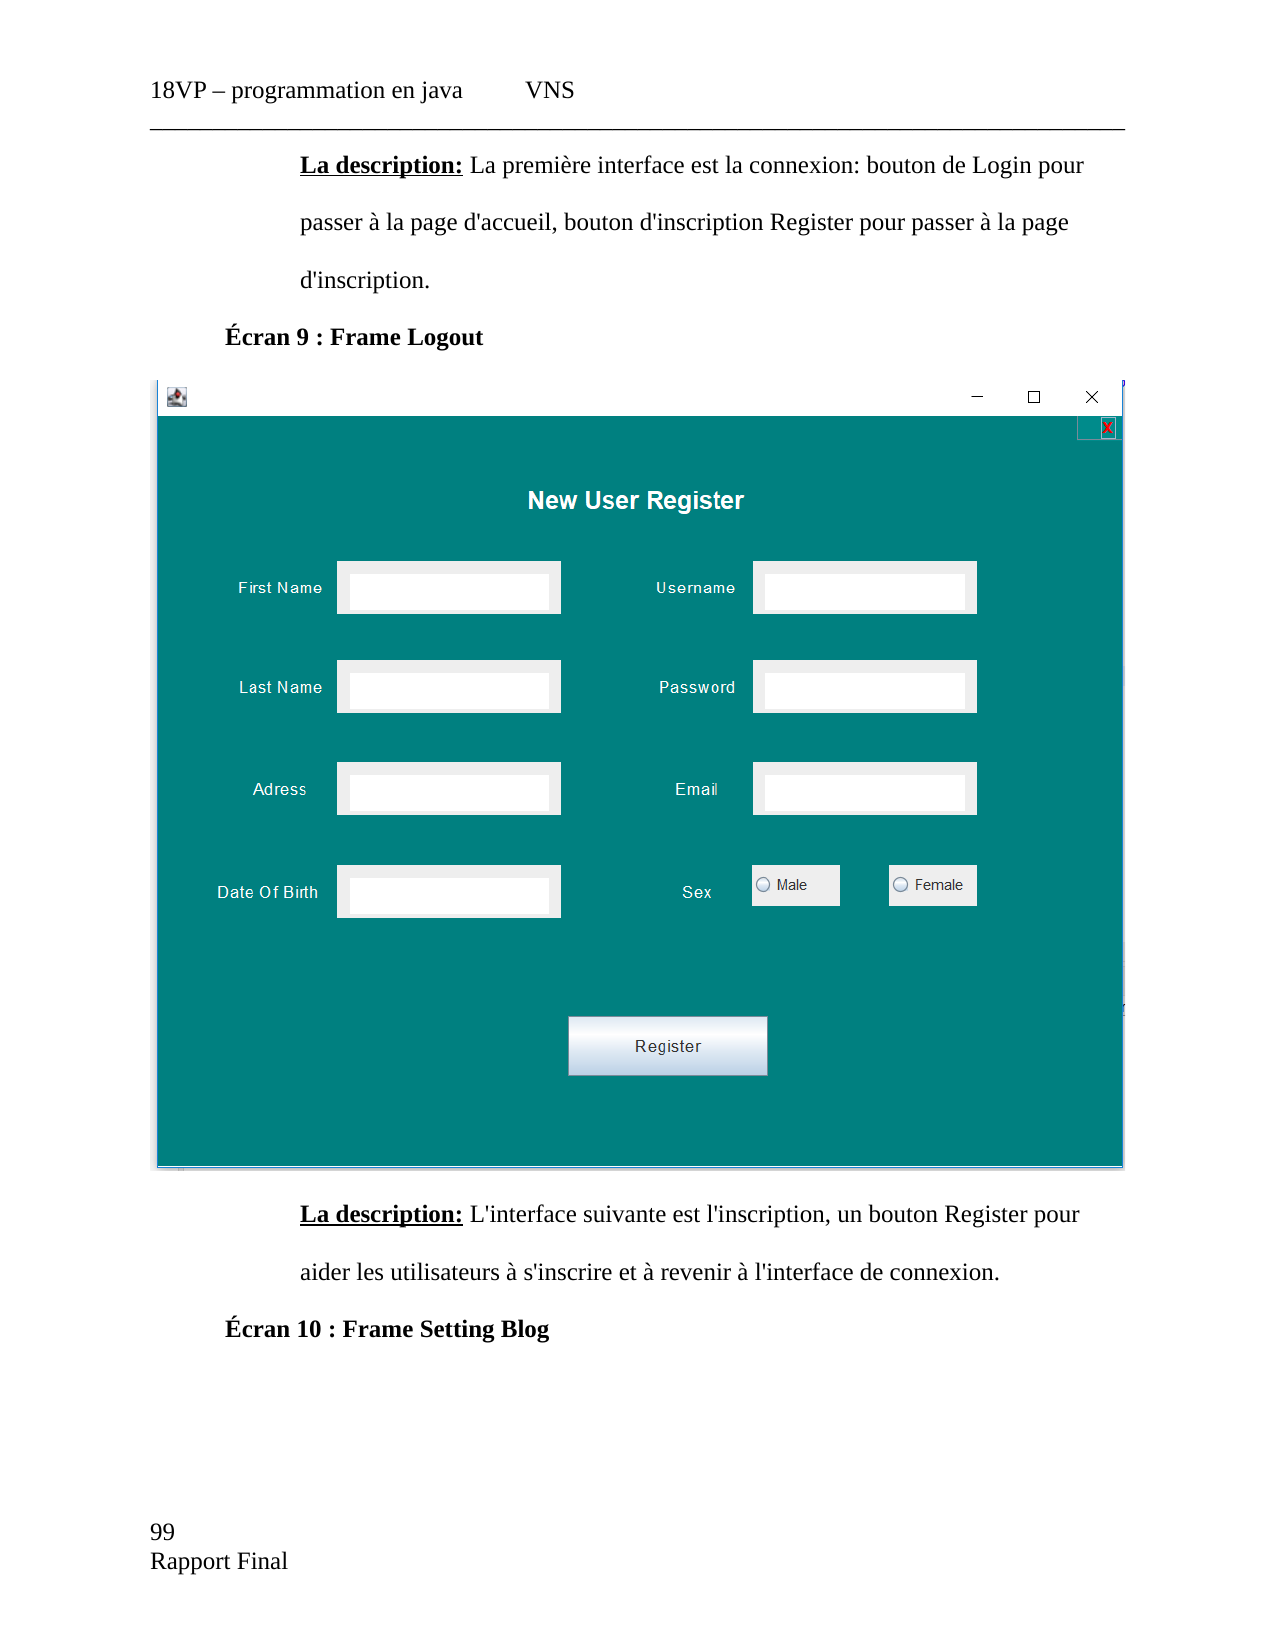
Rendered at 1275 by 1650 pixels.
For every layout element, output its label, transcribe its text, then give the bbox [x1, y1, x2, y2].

text La description: L'interface suivante est l'inscription, un bouton Register pour aider les utilisateurs à s'inscrire et à revenir à l'interface de connexion. [300, 1199, 1125, 1286]
text Écran 10 : Frame Setting Blog [150, 1314, 1125, 1343]
text La description: La première interface est la connexion: bouton de Login pour passer à la page d'accueil, bouton d'inscription Register pour passer à la page d'inscription. [300, 150, 1125, 294]
picture [150, 380, 1125, 1171]
text Écran 9 : Frame Logout [150, 322, 1125, 351]
